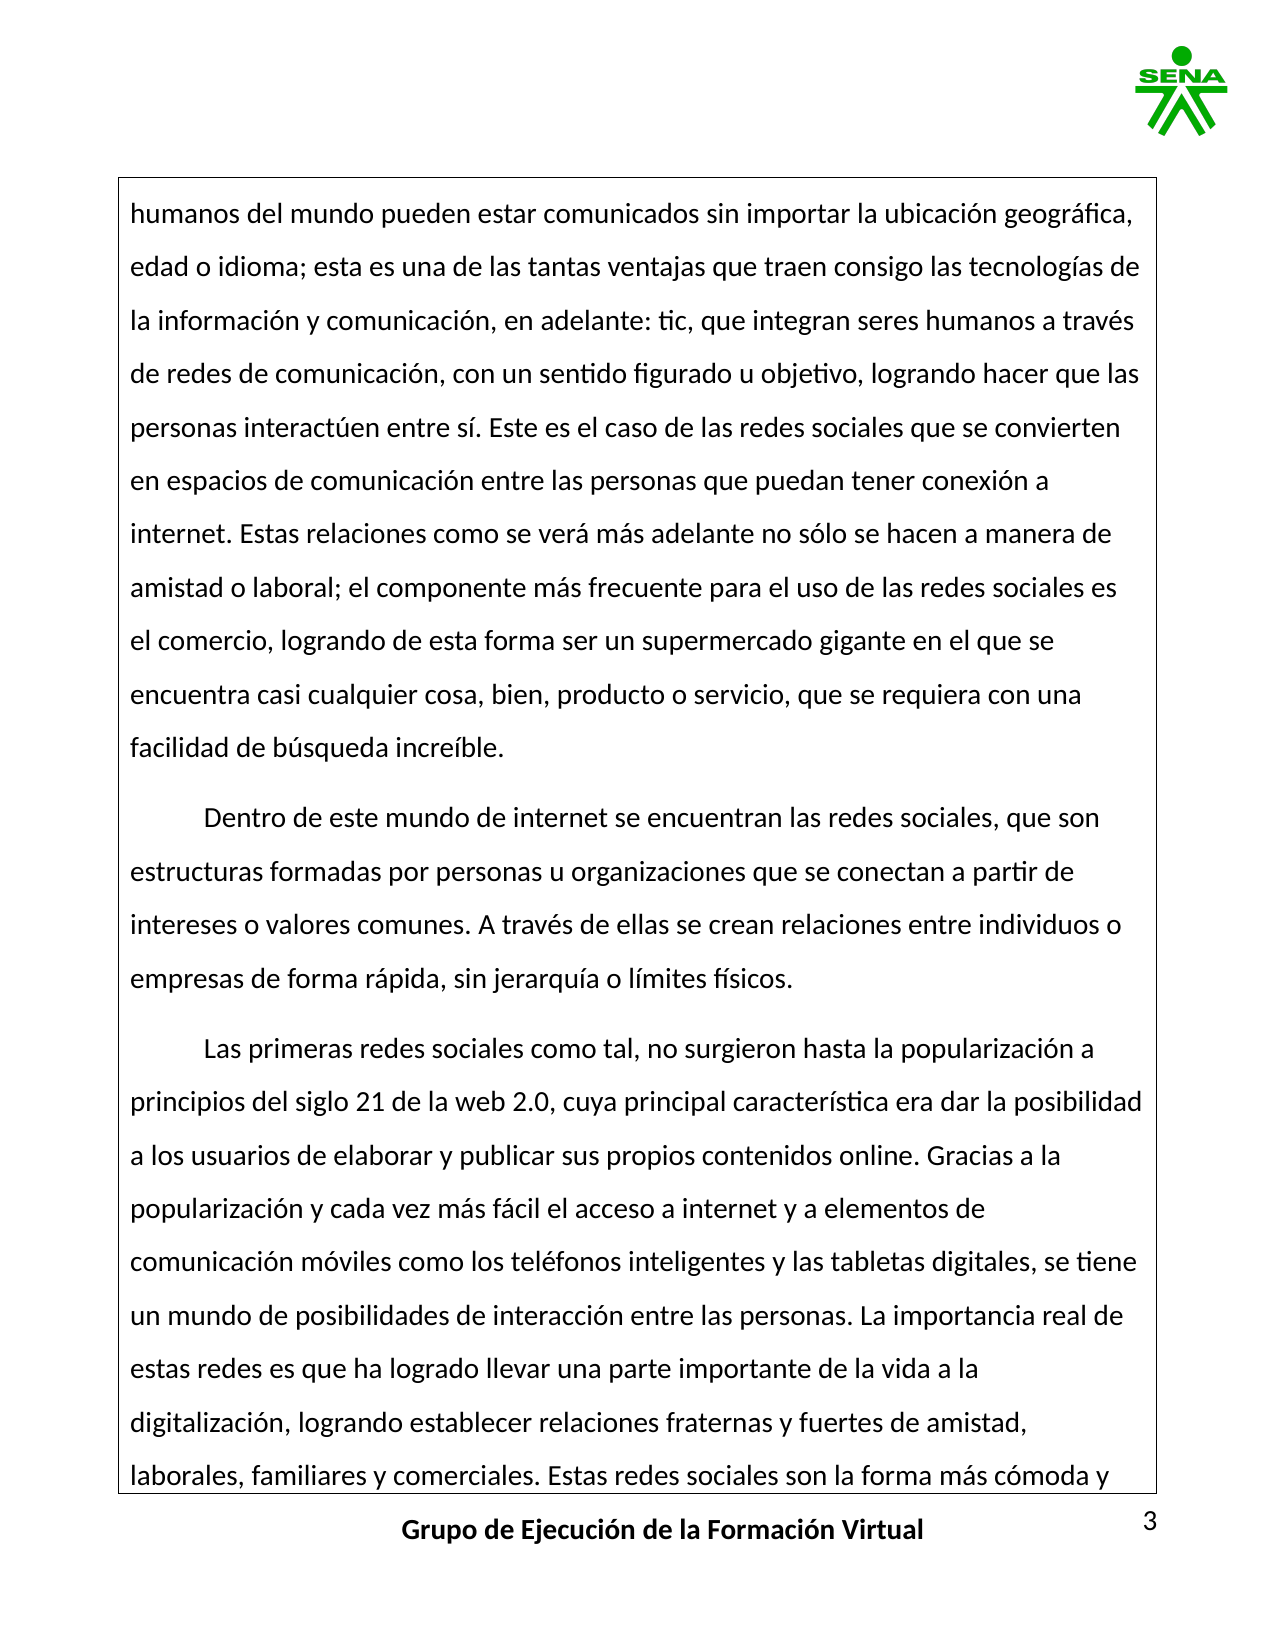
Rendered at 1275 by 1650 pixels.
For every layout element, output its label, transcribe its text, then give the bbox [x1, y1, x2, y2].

picture [1135, 46, 1228, 136]
